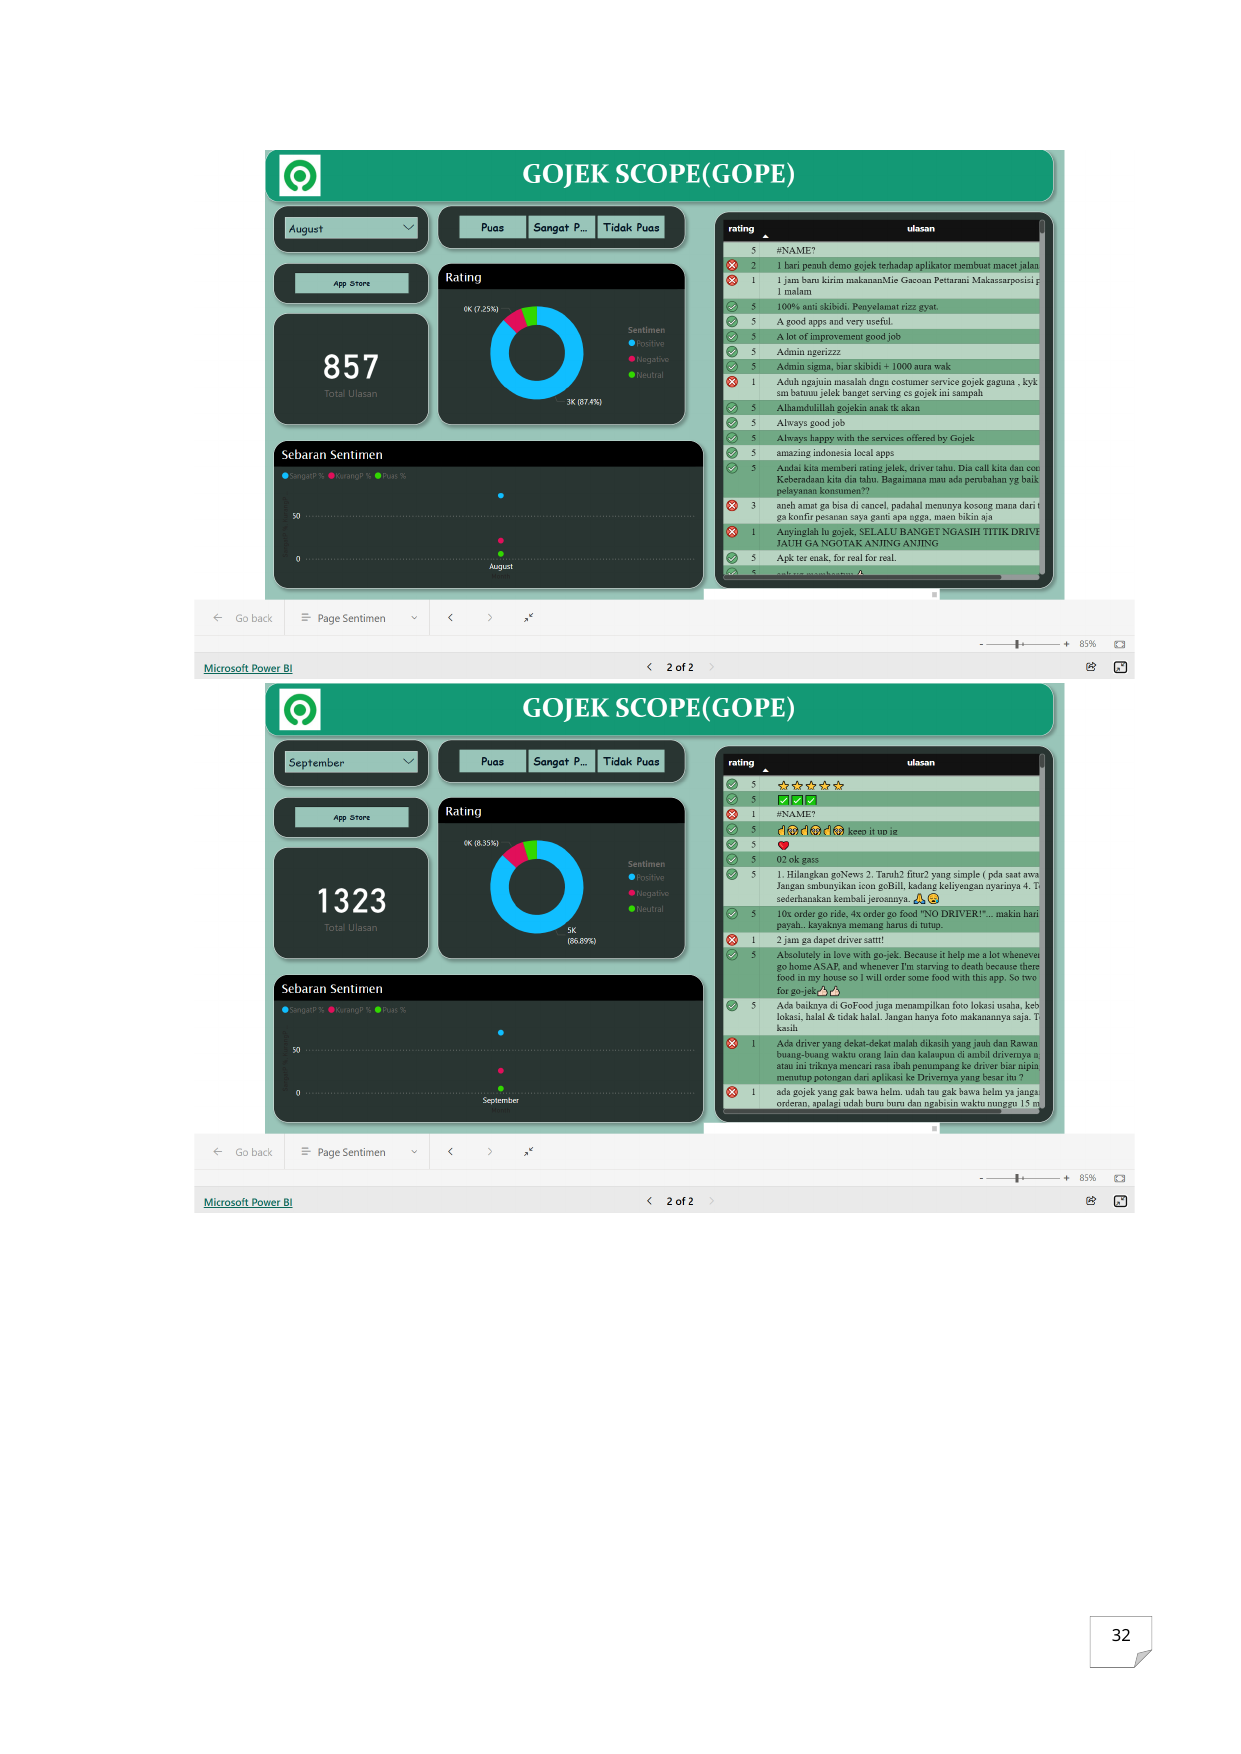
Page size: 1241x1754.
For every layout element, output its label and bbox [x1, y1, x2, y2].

picture [194, 683, 1135, 1213]
picture [194, 150, 1135, 679]
